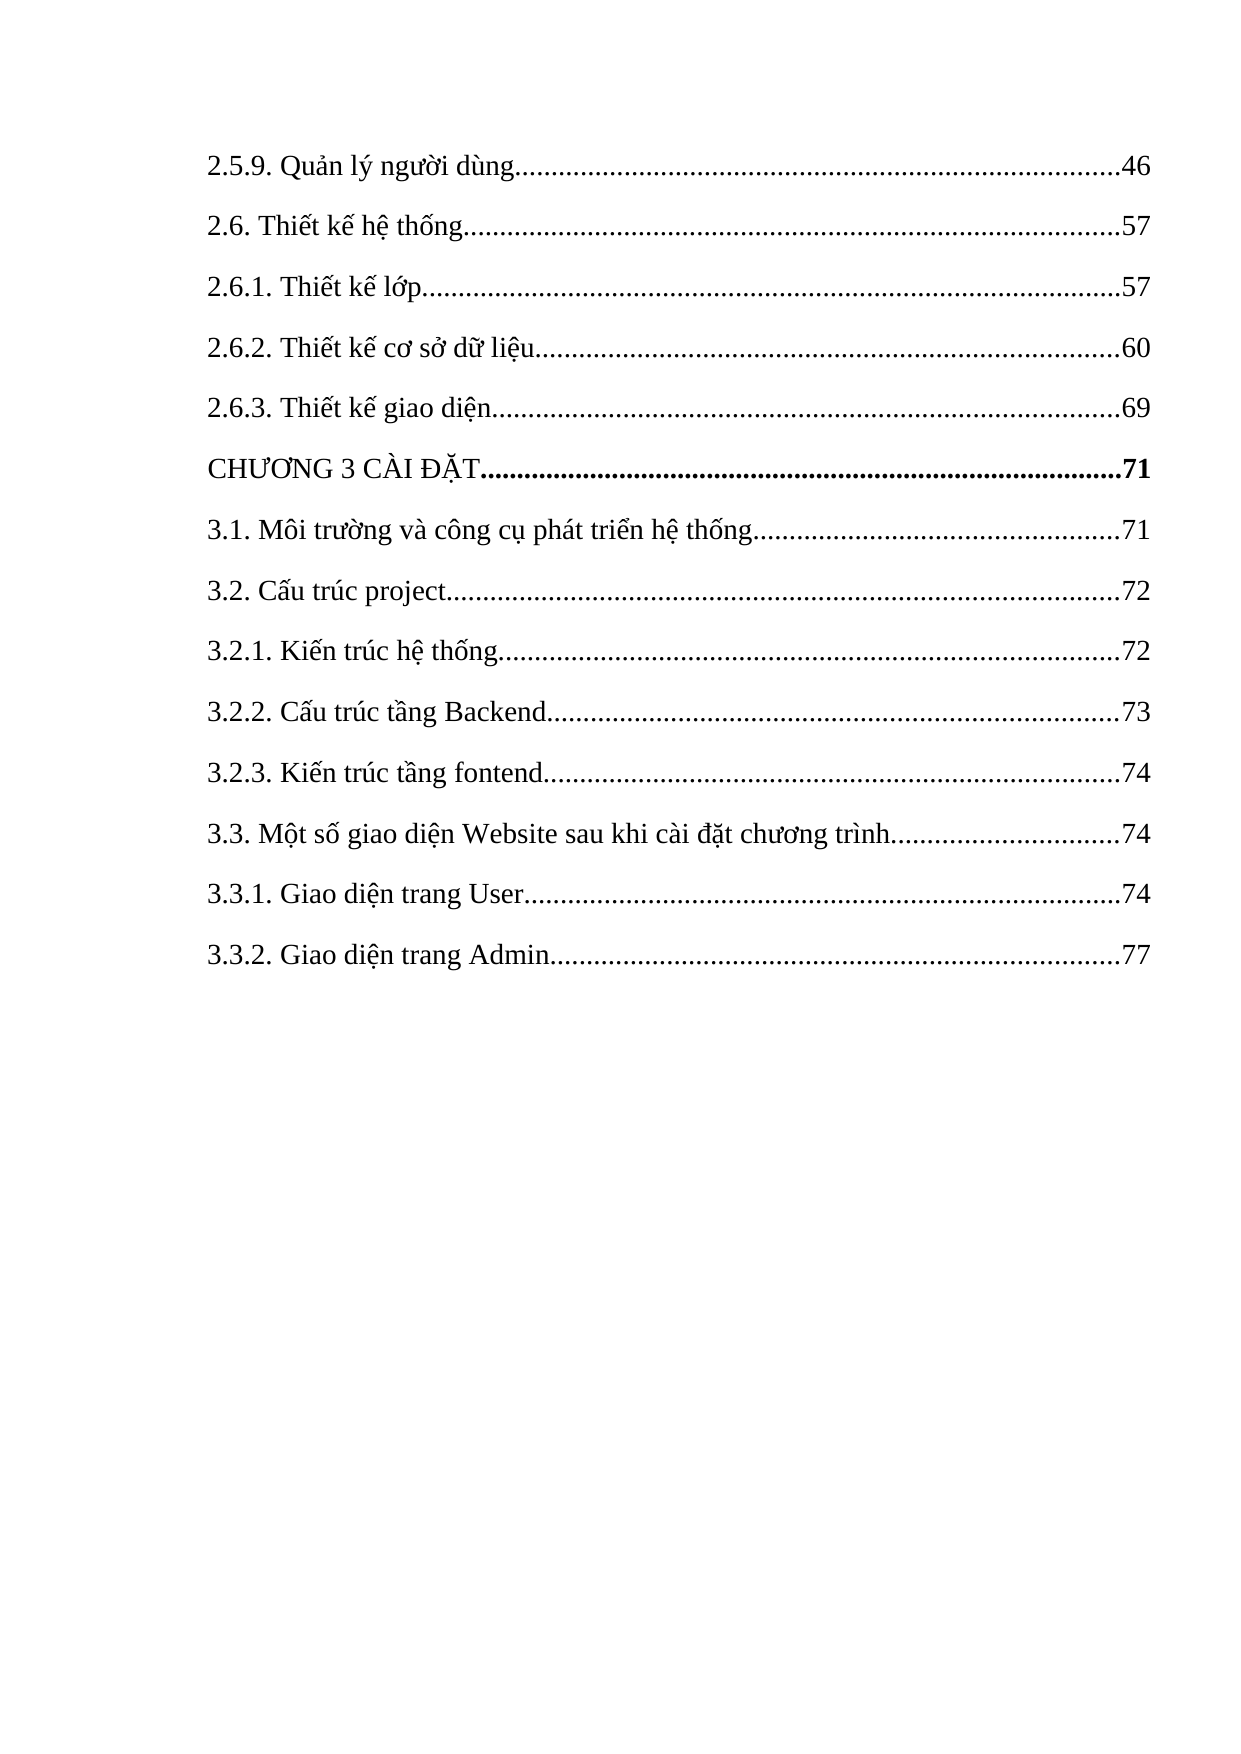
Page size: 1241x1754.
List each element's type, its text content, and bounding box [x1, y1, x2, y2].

text 2.6.2. Thiết kế cơ sở dữ liệu 60 [207, 330, 1152, 363]
text 3.3.2. Giao diện trang Admin 77 [207, 937, 1152, 971]
text 3.3.1. Giao diện trang User 74 [207, 876, 1152, 910]
text 3.3. Một số giao diện Website sau khi cài đặt chương trình 74 [207, 816, 1152, 849]
text 2.6.1. Thiết kế lớp 57 [207, 269, 1152, 303]
text 2.6.3. Thiết kế giao diện 69 [207, 391, 1152, 424]
text 3.2.1. Kiến trúc hệ thống 72 [207, 633, 1152, 667]
text 3.1. Môi trường và công cụ phát triển hệ thống 71 [207, 512, 1152, 546]
text 3.2.3. Kiến trúc tầng fontend 74 [207, 755, 1152, 788]
text 2.5.9. Quản lý người dùng 46 [207, 148, 1152, 181]
text 3.2.2. Cấu trúc tầng Backend 73 [207, 694, 1152, 728]
text 2.6. Thiết kế hệ thống 57 [207, 208, 1152, 242]
text 3.2. Cấu trúc project 72 [207, 573, 1152, 606]
text CHƯƠNG 3 CÀI ĐẶT 71 [207, 451, 1152, 485]
